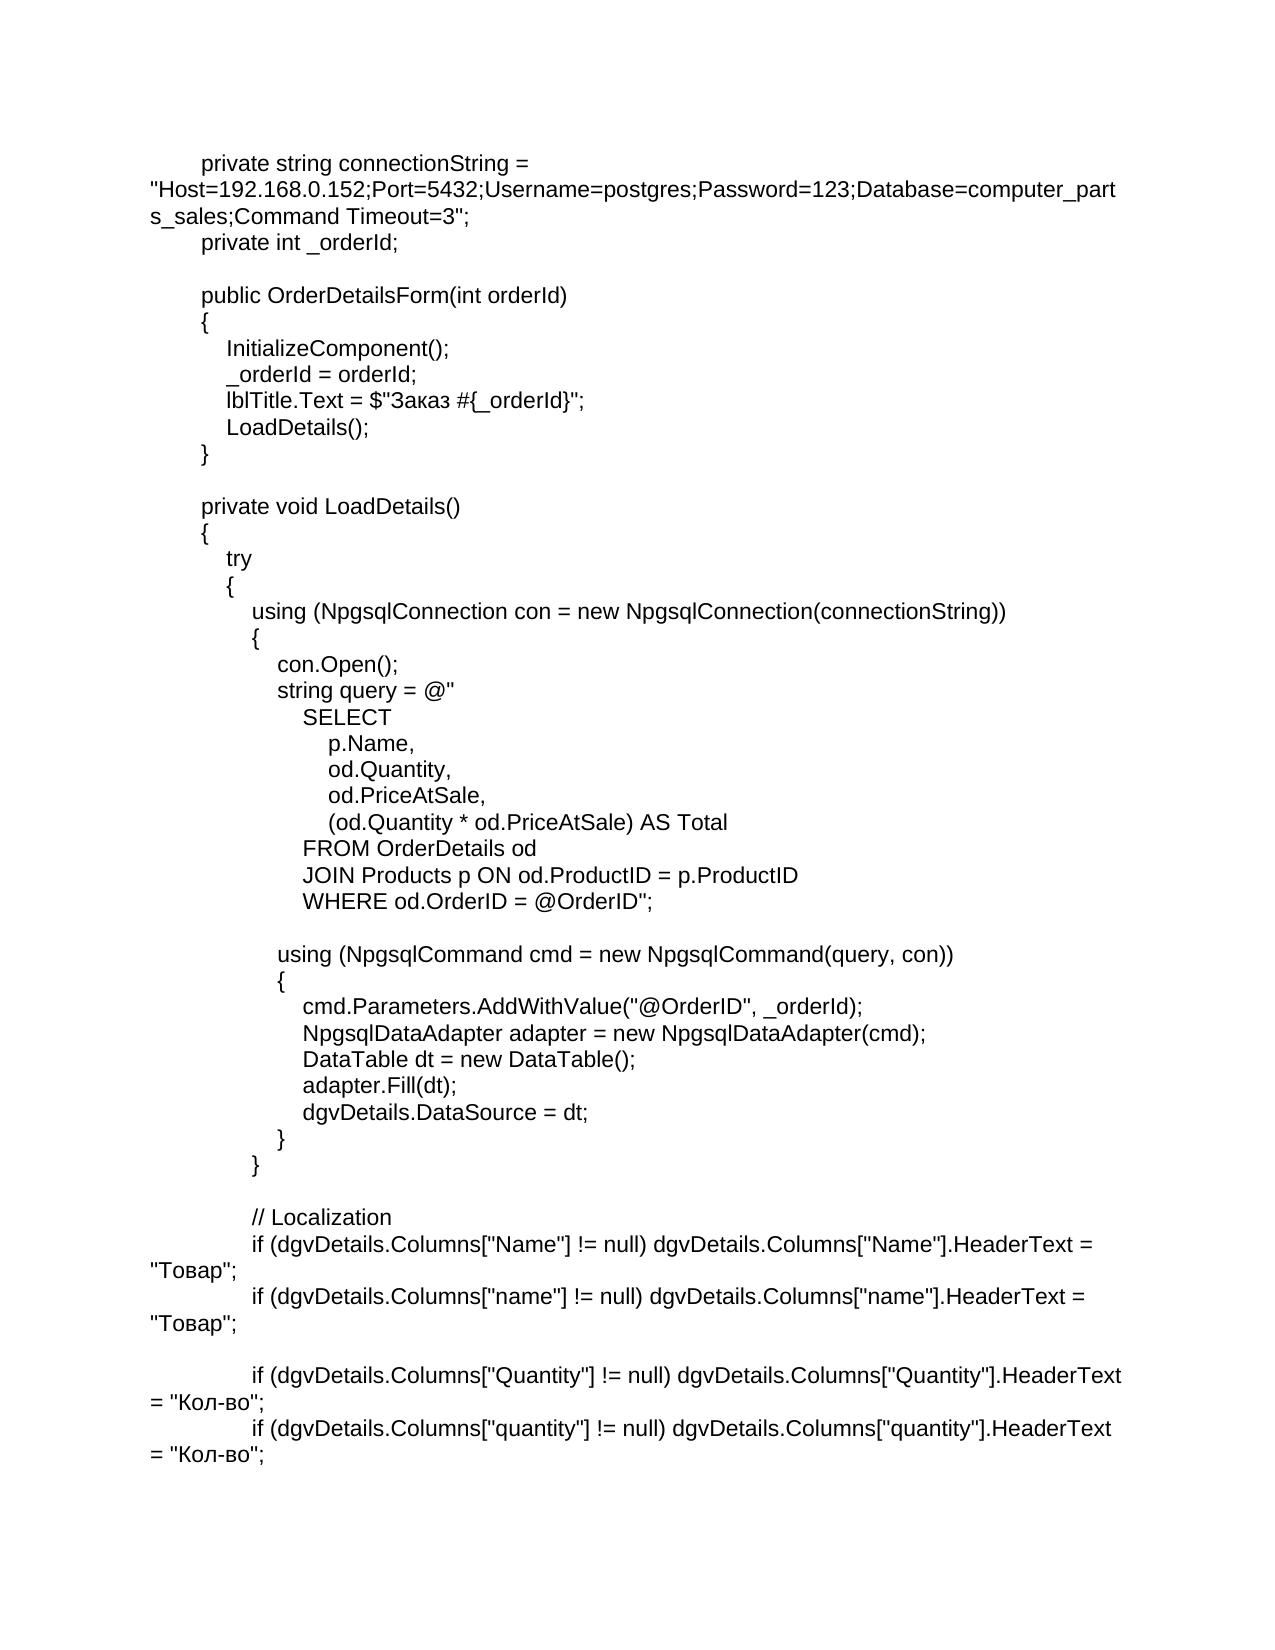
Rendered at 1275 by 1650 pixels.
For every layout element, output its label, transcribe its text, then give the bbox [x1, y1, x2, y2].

text DataTable dt = new DataTable(); [150, 1046, 1125, 1072]
text if (dgvDetails.Columns["quantity"] != null) dgvDetails.Columns["quantity"].HeaderText = "Кол-во"; [150, 1415, 1125, 1468]
text { [150, 967, 1125, 993]
text LoadDetails(); [150, 413, 1125, 440]
text // Localization [150, 1204, 1125, 1231]
text FROM OrderDetails od [150, 835, 1125, 862]
text private string connectionString = "Host=192.168.0.152;Port=5432;Username=postgres;Password=123;Database=computer_parts_sales;Command Timeout=3"; [150, 150, 1125, 229]
text od.PriceAtSale, [150, 782, 1125, 809]
text _orderId = orderId; [150, 361, 1125, 387]
text { [150, 624, 1125, 651]
text if (dgvDetails.Columns["Name"] != null) dgvDetails.Columns["Name"].HeaderText = "Товар"; [150, 1231, 1125, 1283]
text SELECT [150, 703, 1125, 730]
text private int _orderId; [150, 229, 1125, 255]
text try [150, 545, 1125, 572]
text (od.Quantity * od.PriceAtSale) AS Total [150, 809, 1125, 835]
text private void LoadDetails() [150, 493, 1125, 519]
text lblTitle.Text = $"Заказ #{_orderId}"; [150, 387, 1125, 413]
text WHERE od.OrderID = @OrderID"; [150, 888, 1125, 914]
text if (dgvDetails.Columns["name"] != null) dgvDetails.Columns["name"].HeaderText = "Товар"; [150, 1283, 1125, 1336]
text { [150, 308, 1125, 334]
text JOIN Products p ON od.ProductID = p.ProductID [150, 862, 1125, 888]
text if (dgvDetails.Columns["Quantity"] != null) dgvDetails.Columns["Quantity"].HeaderText = "Кол-во"; [150, 1362, 1125, 1415]
text } [150, 440, 1125, 466]
text { [150, 572, 1125, 598]
text public OrderDetailsForm(int orderId) [150, 282, 1125, 308]
text } [150, 1151, 1125, 1178]
text od.Quantity, [150, 756, 1125, 782]
text string query = @" [150, 677, 1125, 703]
text } [150, 1125, 1125, 1151]
text NpgsqlDataAdapter adapter = new NpgsqlDataAdapter(cmd); [150, 1020, 1125, 1046]
text p.Name, [150, 730, 1125, 756]
text using (NpgsqlCommand cmd = new NpgsqlCommand(query, con)) [150, 941, 1125, 967]
text InitializeComponent(); [150, 334, 1125, 361]
text cmd.Parameters.AddWithValue("@OrderID", _orderId); [150, 993, 1125, 1020]
text using (NpgsqlConnection con = new NpgsqlConnection(connectionString)) [150, 598, 1125, 624]
text { [150, 519, 1125, 545]
text dgvDetails.DataSource = dt; [150, 1099, 1125, 1125]
text con.Open(); [150, 651, 1125, 677]
text adapter.Fill(dt); [150, 1072, 1125, 1099]
